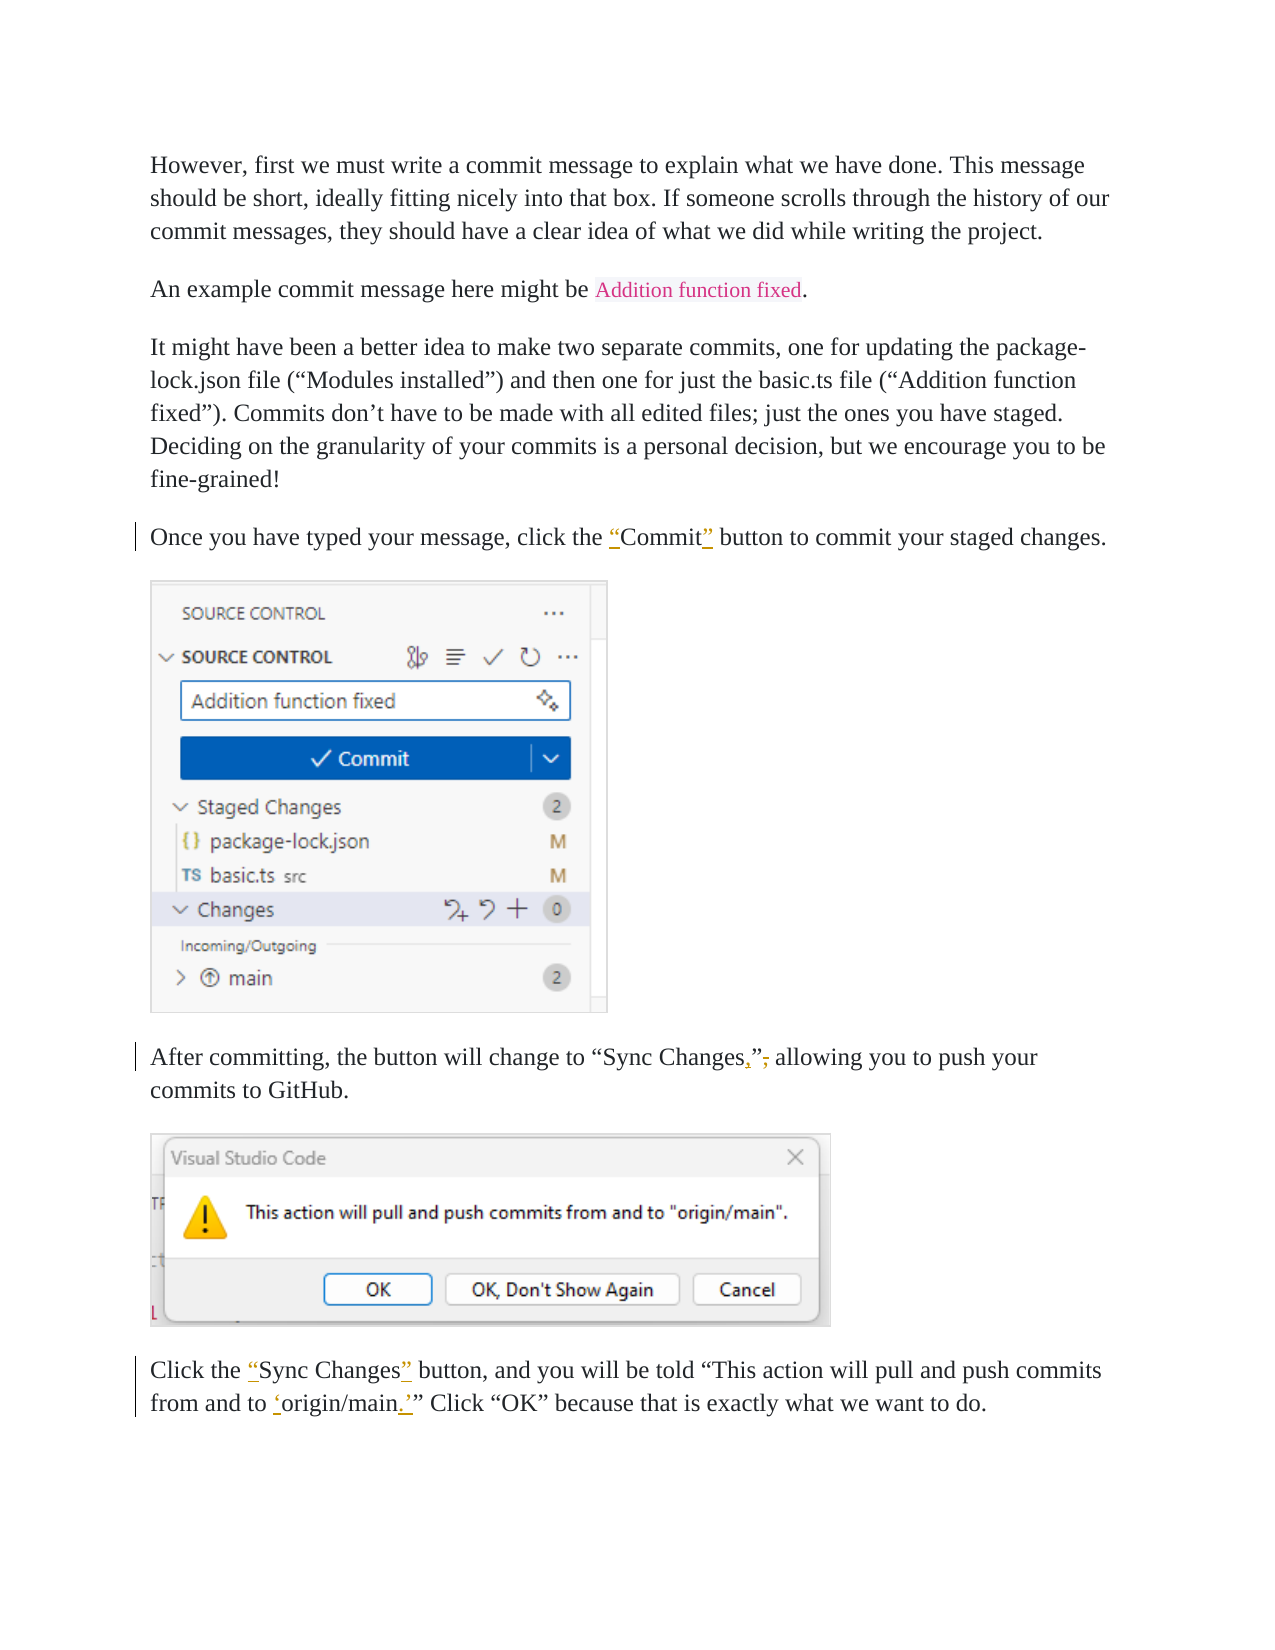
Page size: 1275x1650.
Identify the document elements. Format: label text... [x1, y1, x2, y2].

picture [152, 1135, 830, 1325]
text However, first we must write a commit message to explain what we have done. This message should be short, ideally fitting nicely into that box. If someone scrolls through the history of our commit messages, they should have a clear idea of what we did while writing the project. [150, 150, 1125, 245]
text Once you have typed your message, click the Commit button to commit your staged changes. [150, 522, 1125, 551]
text An example commit message here might be Addition function fixed. [150, 274, 1125, 303]
text Click the Sync Changes button, and you will be told “This action will pull and push commits from and to origin/main” Click “OK” because that is exactly what we want to do. [150, 1356, 1125, 1417]
text After committing, the button will change to “Sync Changes” allowing you to push your commits to GitHub. [150, 1042, 1125, 1104]
text It might have been a better idea to make two separate commits, one for updating the package-lock.json file (“Modules installed”) and then one for just the basic.ts file (“Addition function fixed”). Commits don’t have to be made with all edited files; just the ones you have staged. Deciding on the granularity of your commits is a personal decision, but we encourage you to be fine-grained! [150, 332, 1125, 493]
picture [152, 582, 606, 1012]
